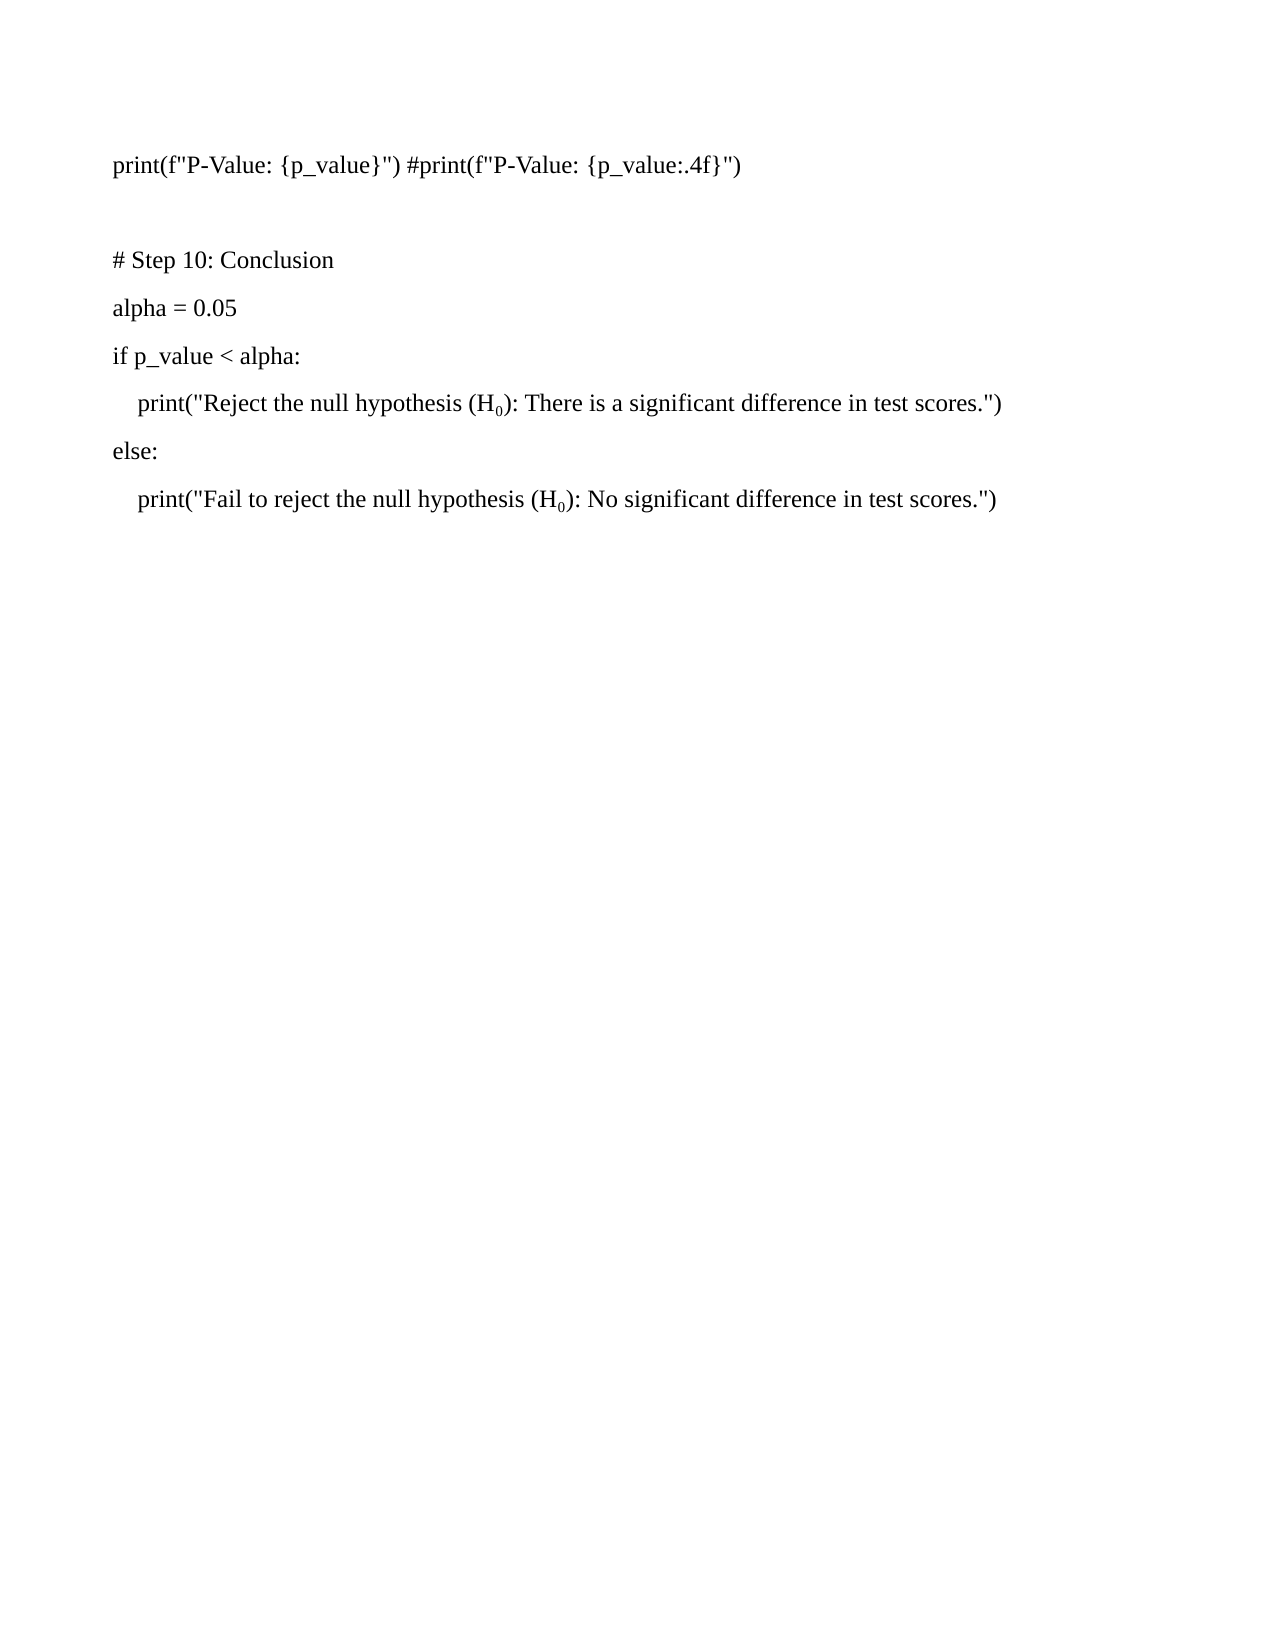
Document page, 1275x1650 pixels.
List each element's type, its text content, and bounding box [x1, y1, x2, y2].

text alpha = 0.05 [112, 293, 1191, 322]
text print("Fail to reject the null hypothesis (H₀): No significant difference in test scores.") [112, 484, 1191, 513]
text else: [112, 436, 1191, 465]
text if p_value < alpha: [112, 341, 1191, 369]
text print("Reject the null hypothesis (H₀): There is a significant difference in test scores.") [112, 388, 1191, 417]
text # Step 10: Conclusion [112, 245, 1191, 274]
text print(f"P-Value: {p_value}") #print(f"P-Value: {p_value:.4f}") [112, 150, 1191, 179]
